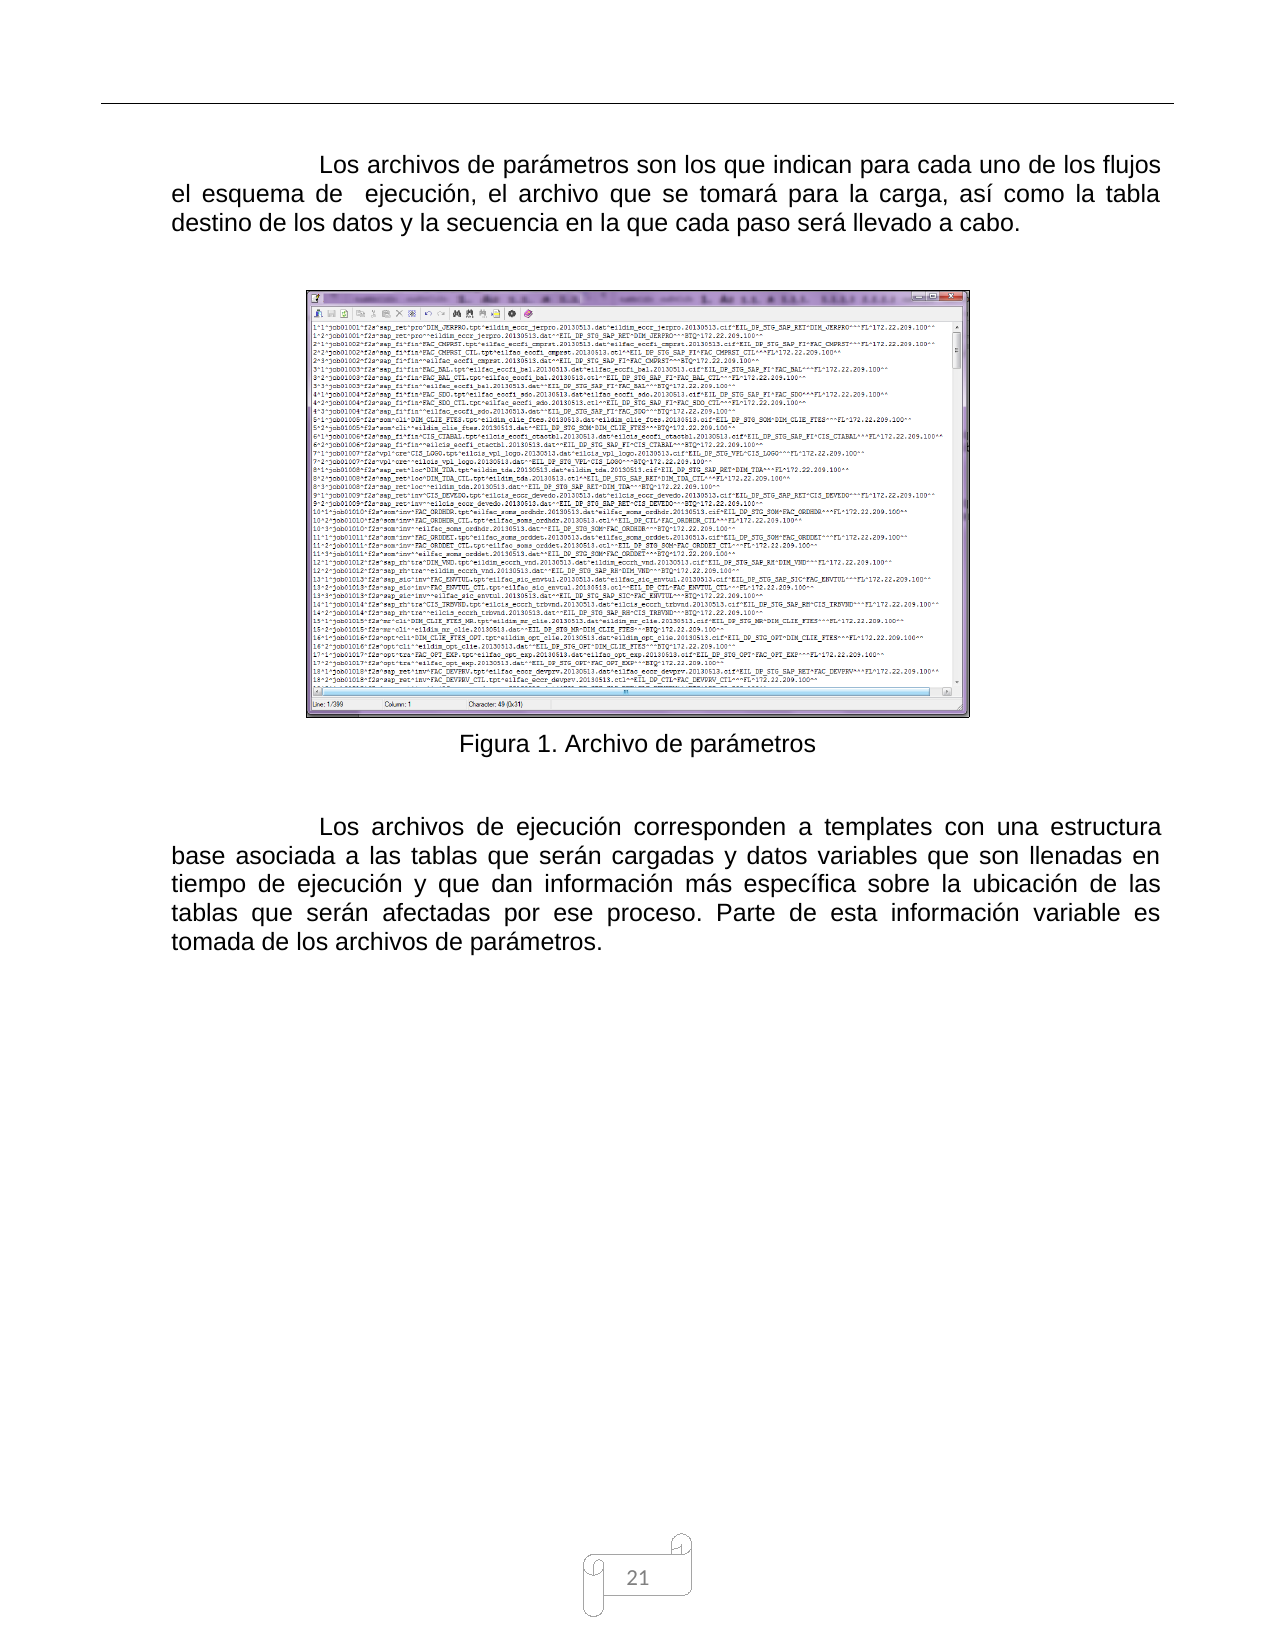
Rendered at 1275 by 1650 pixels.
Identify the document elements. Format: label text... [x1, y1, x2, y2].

picture [307, 291, 969, 717]
text Los archivos de parámetros son los que indican para cada uno de los flujos el esquema de ejecución, el archivo que se tomará para la carga, así como la tabla destino de los datos y la secuencia en la que cada paso será llevado a cabo. [171, 150, 1163, 236]
text Los archivos de ejecución corresponden a templates con una estructura base asociada a las tablas que serán cargadas y datos variables que son llenadas en tiempo de ejecución y que dan información más específica sobre la ubicación de las tablas que serán afectadas por ese proceso. Parte de esta información variable es tomada de los archivos de parámetros. [171, 812, 1163, 956]
text Figura 1. Archivo de parámetros [112, 729, 1163, 758]
